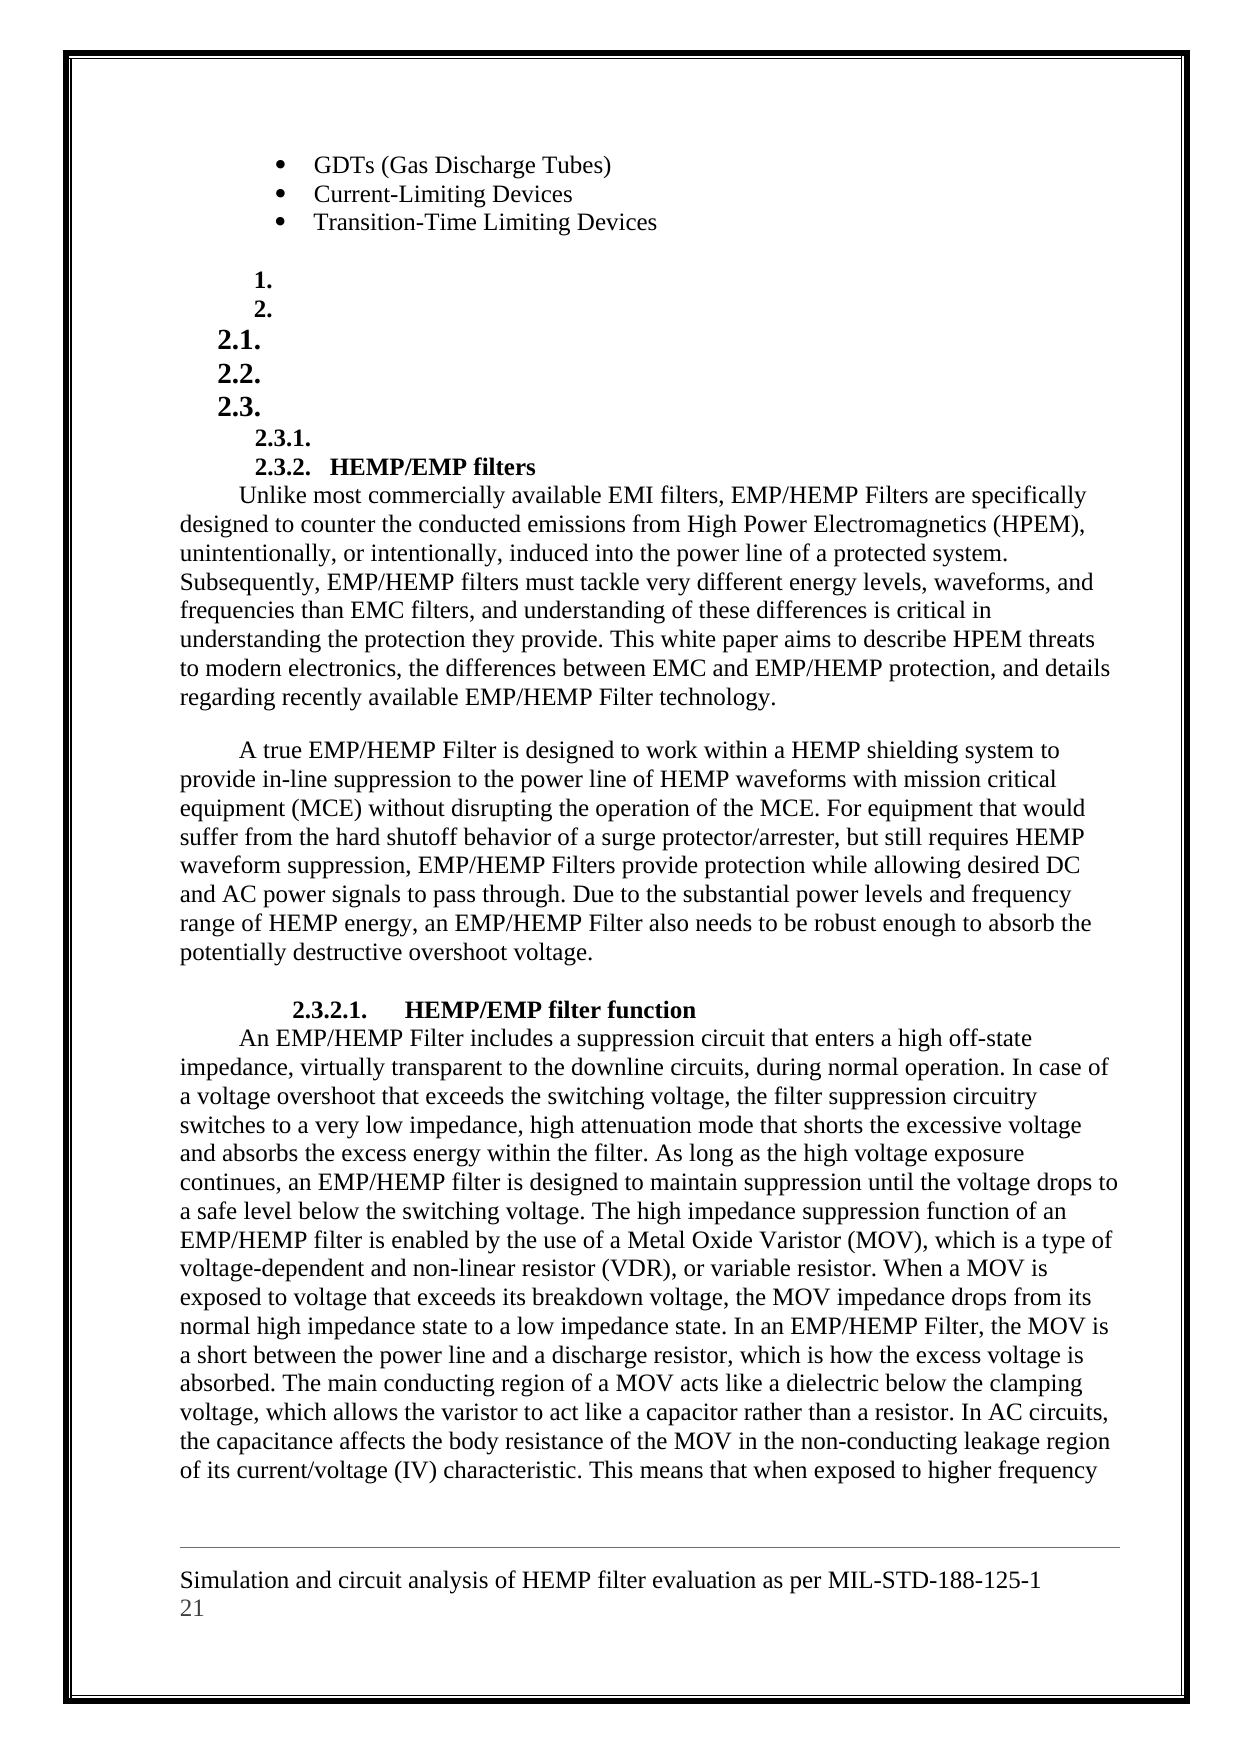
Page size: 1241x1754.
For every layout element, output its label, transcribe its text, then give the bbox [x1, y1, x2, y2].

text A true EMP/HEMP Filter is designed to work within a HEMP shielding system to provide in-line suppression to the power line of HEMP waveforms with mission critical equipment (MCE) without disrupting the operation of the MCE. For equipment that would suffer from the hard shutoff behavior of a surge protector/arrester, but still requires HEMP waveform suppression, EMP/HEMP Filters provide protection while allowing desired DC and AC power signals to pass through. Due to the substantial power levels and frequency range of HEMP energy, an EMP/HEMP Filter also needs to be robust enough to absorb the potentially destructive overshoot voltage. [179, 736, 1120, 966]
list HEMP/EMP filter function [292, 995, 1120, 1023]
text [179, 1023, 1120, 1483]
list Current-Limiting Devices [276, 179, 1120, 207]
list GDTs (Gas Discharge Tubes) [276, 150, 1120, 179]
text Unlike most commercially available EMI filters, EMP/HEMP Filters are specifically designed to counter the conducted emissions from High Power Electromagnetics (HPEM), unintentionally, or intentionally, induced into the power line of a protected system. Subsequently, EMP/HEMP filters must tackle very different energy levels, waveforms, and frequencies than EMC filters, and understanding of these differences is critical in understanding the protection they provide. This white paper aims to describe HPEM threats to modern electronics, the differences between EMC and EMP/HEMP protection, and details regarding recently available EMP/HEMP Filter technology. [179, 481, 1120, 711]
list HEMP/EMP filters [254, 452, 1120, 481]
list Transition-Time Limiting Devices [276, 207, 1120, 236]
